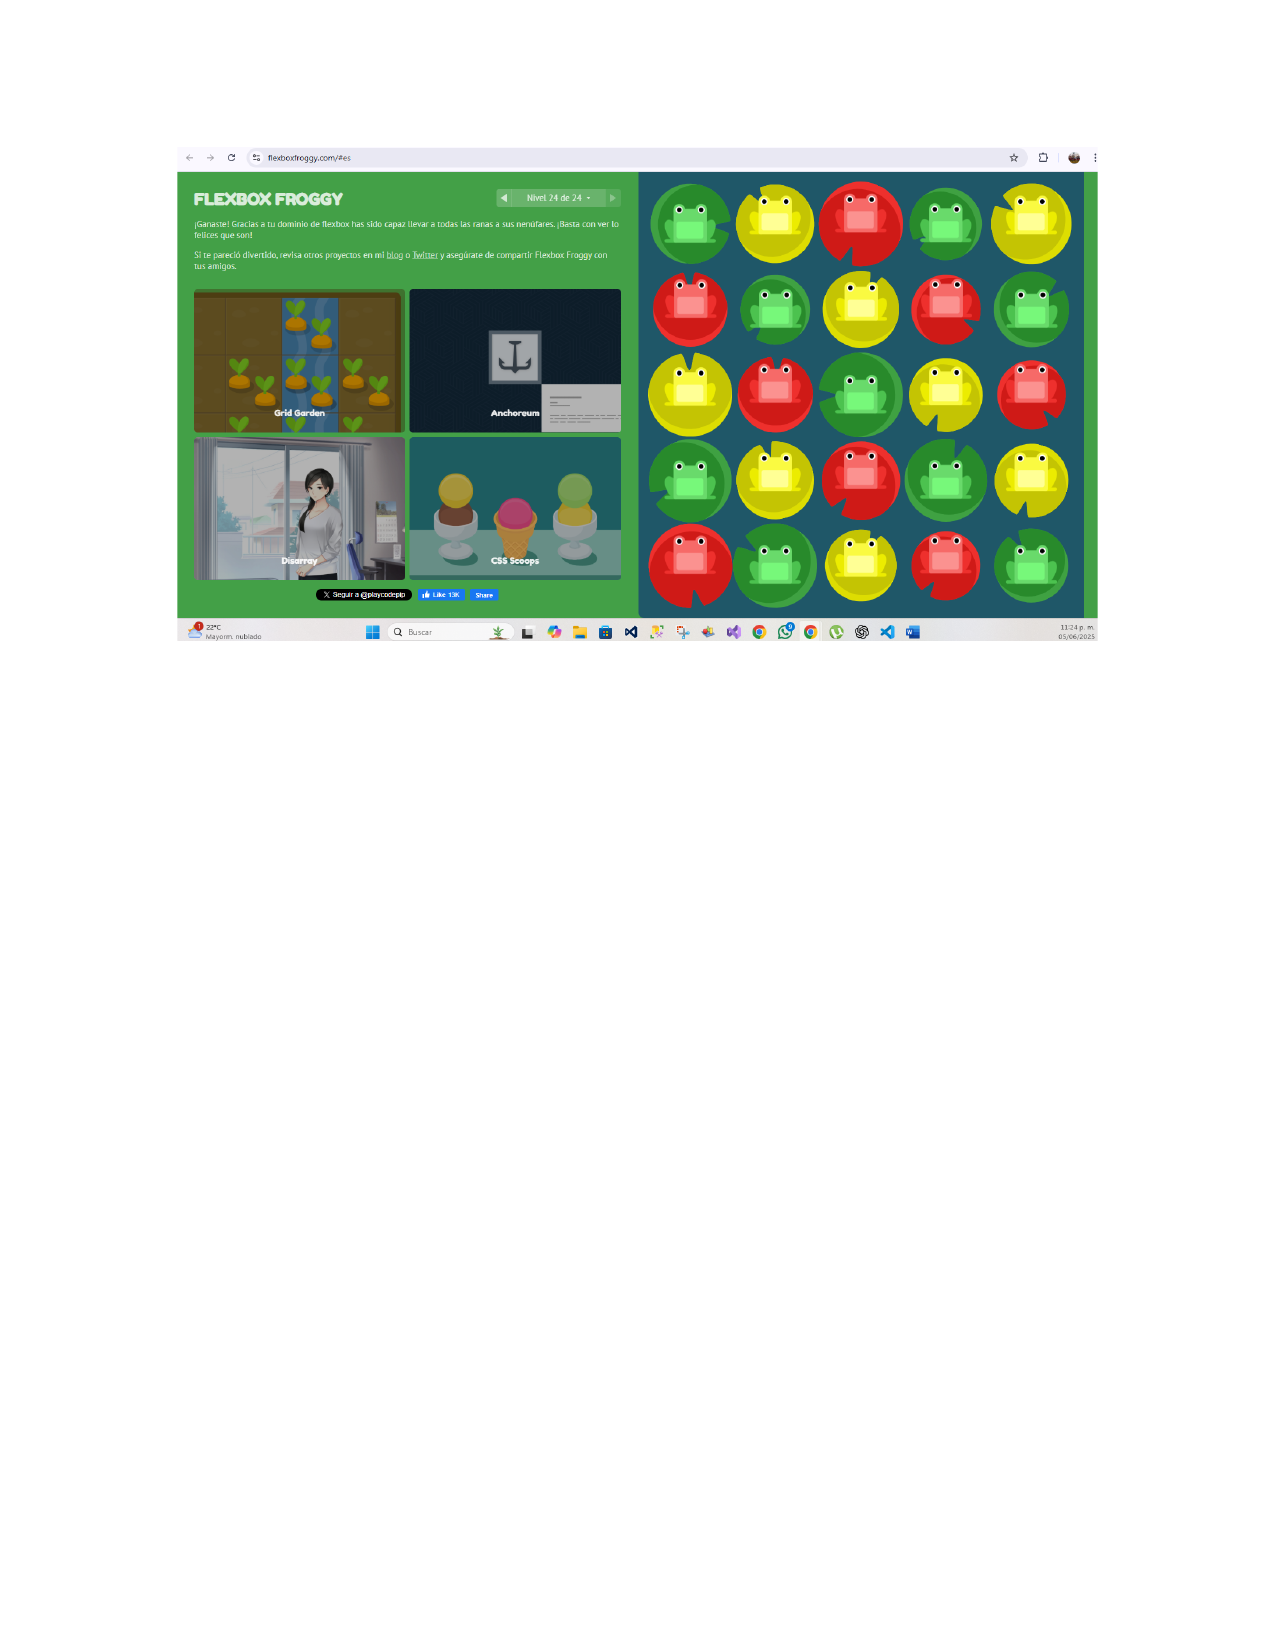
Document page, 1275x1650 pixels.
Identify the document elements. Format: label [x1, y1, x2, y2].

picture [177, 147, 1098, 641]
